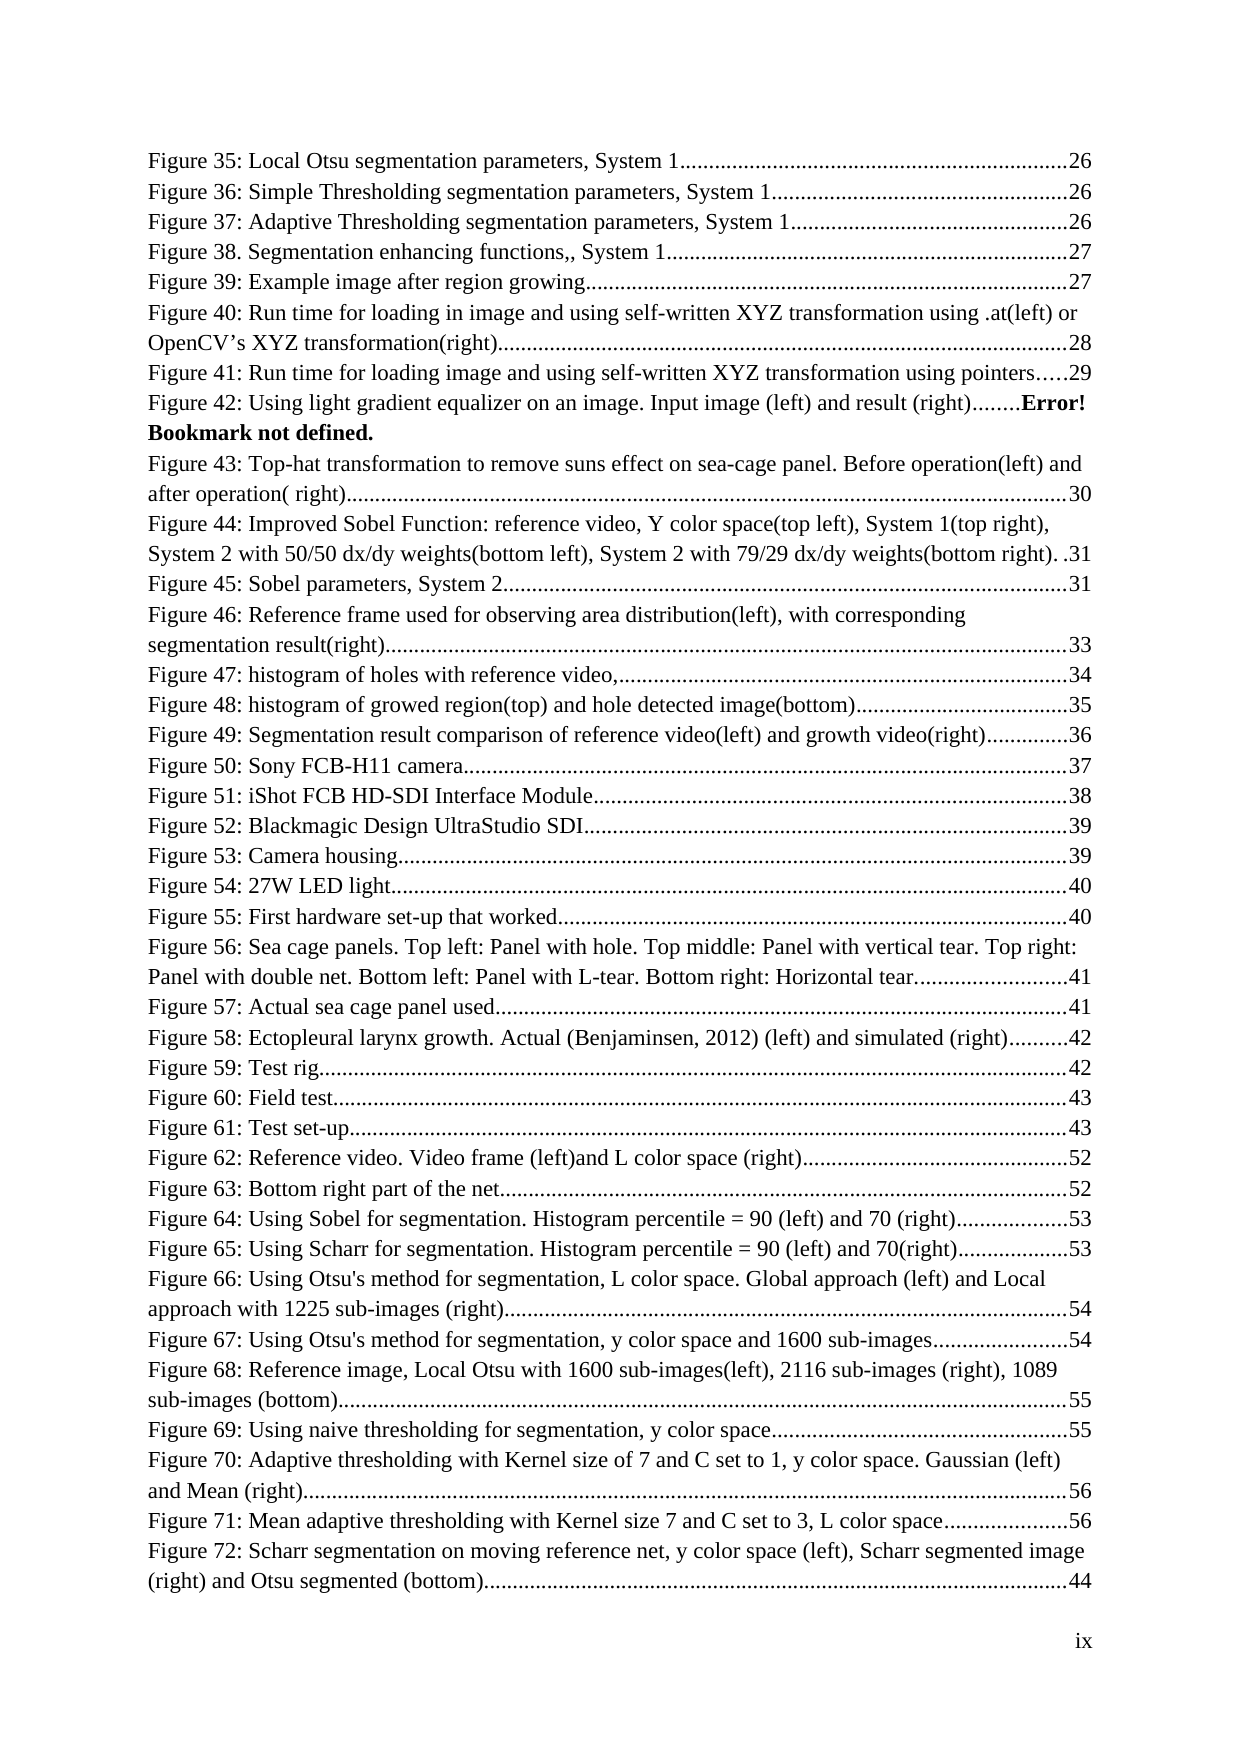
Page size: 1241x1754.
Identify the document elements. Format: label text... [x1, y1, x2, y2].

text Figure 39: Example image after region growing 27 [148, 268, 1093, 295]
text Figure 64: Using Sobel for segmentation. Histogram percentile = 90 (left) and 70 (right) 53 [148, 1205, 1093, 1231]
text Figure 62: Reference video. Video frame (left)and L color space (right) 52 [148, 1144, 1093, 1171]
text Figure 58: Ectopleural larynx growth. Actual (Benjaminsen, 2012) (left) and simulated (right) 42 [148, 1024, 1093, 1050]
text Figure 45: Sobel parameters, System 2 31 [148, 571, 1093, 597]
text Figure 41: Run time for loading image and using self-written XYZ transformation using pointers 29 [148, 359, 1093, 385]
text Figure 63: Bottom right part of the net. 52 [148, 1175, 1093, 1201]
text Figure 43: Top-hat transformation to remove suns effect on sea-cage panel. Before operation(left) and after operation( right) 30 [148, 450, 1093, 506]
text Figure 67: Using Otsu's method for segmentation, y color space and 1600 sub-images 54 [148, 1326, 1093, 1352]
text Figure 53: Camera housing 39 [148, 842, 1093, 869]
text Figure 47: histogram of holes with reference video, 34 [148, 661, 1093, 687]
text Figure 59: Test rig 42 [148, 1054, 1093, 1080]
text Figure 51: iShot FCB HD-SDI Interface Module 38 [148, 782, 1093, 808]
text Figure 55: First hardware set-up that worked 40 [148, 903, 1093, 929]
text Figure 56: Sea cage panels. Top left: Panel with hole. Top middle: Panel with vertical tear. Top right: Panel with double net. Bottom left: Panel with L-tear. Bottom right: Horizontal tear. 41 [148, 933, 1093, 989]
text Figure 54: 27W LED light 40 [148, 873, 1093, 899]
text Figure 60: Field test 43 [148, 1084, 1093, 1110]
text Figure 65: Using Scharr for segmentation. Histogram percentile = 90 (left) and 70(right) 53 [148, 1235, 1093, 1261]
text Figure 61: Test set-up 43 [148, 1114, 1093, 1141]
text Figure 68: Reference image, Local Otsu with 1600 sub-images(left), 2116 sub-images (right), 1089 sub-images (bottom) 55 [148, 1356, 1093, 1412]
text Figure 37: Adaptive Thresholding segmentation parameters, System 1 26 [148, 208, 1093, 234]
text Figure 40: Run time for loading in image and using self-written XYZ transformation using .at(left) or OpenCV’s XYZ transformation(right) 28 [148, 299, 1093, 355]
text Figure 35: Local Otsu segmentation parameters, System 1 26 [148, 148, 1093, 174]
text Figure 71: Mean adaptive thresholding with Kernel size 7 and C set to 3, L color space 56 [148, 1507, 1093, 1533]
text Figure 42: Using light gradient equalizer on an image. Input image (left) and result (right) Error! Bookmark not defined. [148, 389, 1093, 446]
text Figure 49: Segmentation result comparison of reference video(left) and growth video(right) 36 [148, 722, 1093, 748]
text Figure 38. Segmentation enhancing functions,, System 1 27 [148, 238, 1093, 264]
text Figure 48: histogram of growed region(top) and hole detected image(bottom) 35 [148, 691, 1093, 718]
text Figure 50: Sony FCB-H11 camera 37 [148, 752, 1093, 778]
text Figure 72: Scharr segmentation on moving reference net, y color space (left), Scharr segmented image (right) and Otsu segmented (bottom). 44 [148, 1537, 1093, 1594]
text Figure 69: Using naive thresholding for segmentation, y color space 55 [148, 1416, 1093, 1443]
text Figure 52: Blackmagic Design UltraStudio SDI 39 [148, 812, 1093, 838]
text Figure 66: Using Otsu's method for segmentation, L color space. Global approach (left) and Local approach with 1225 sub-images (right) 54 [148, 1265, 1093, 1322]
text Figure 57: Actual sea cage panel used 41 [148, 993, 1093, 1020]
text Figure 36: Simple Thresholding segmentation parameters, System 1 26 [148, 178, 1093, 204]
text Figure 70: Adaptive thresholding with Kernel size of 7 and C set to 1, y color space. Gaussian (left) and Mean (right) 56 [148, 1447, 1093, 1503]
text Figure 46: Reference frame used for observing area distribution(left), with corresponding segmentation result(right) 33 [148, 601, 1093, 657]
text Figure 44: Improved Sobel Function: reference video, Y color space(top left), System 1(top right), System 2 with 50/50 dx/dy weights(bottom left), System 2 with 79/29 dx/dy weights(bottom right) 31 [148, 510, 1093, 567]
